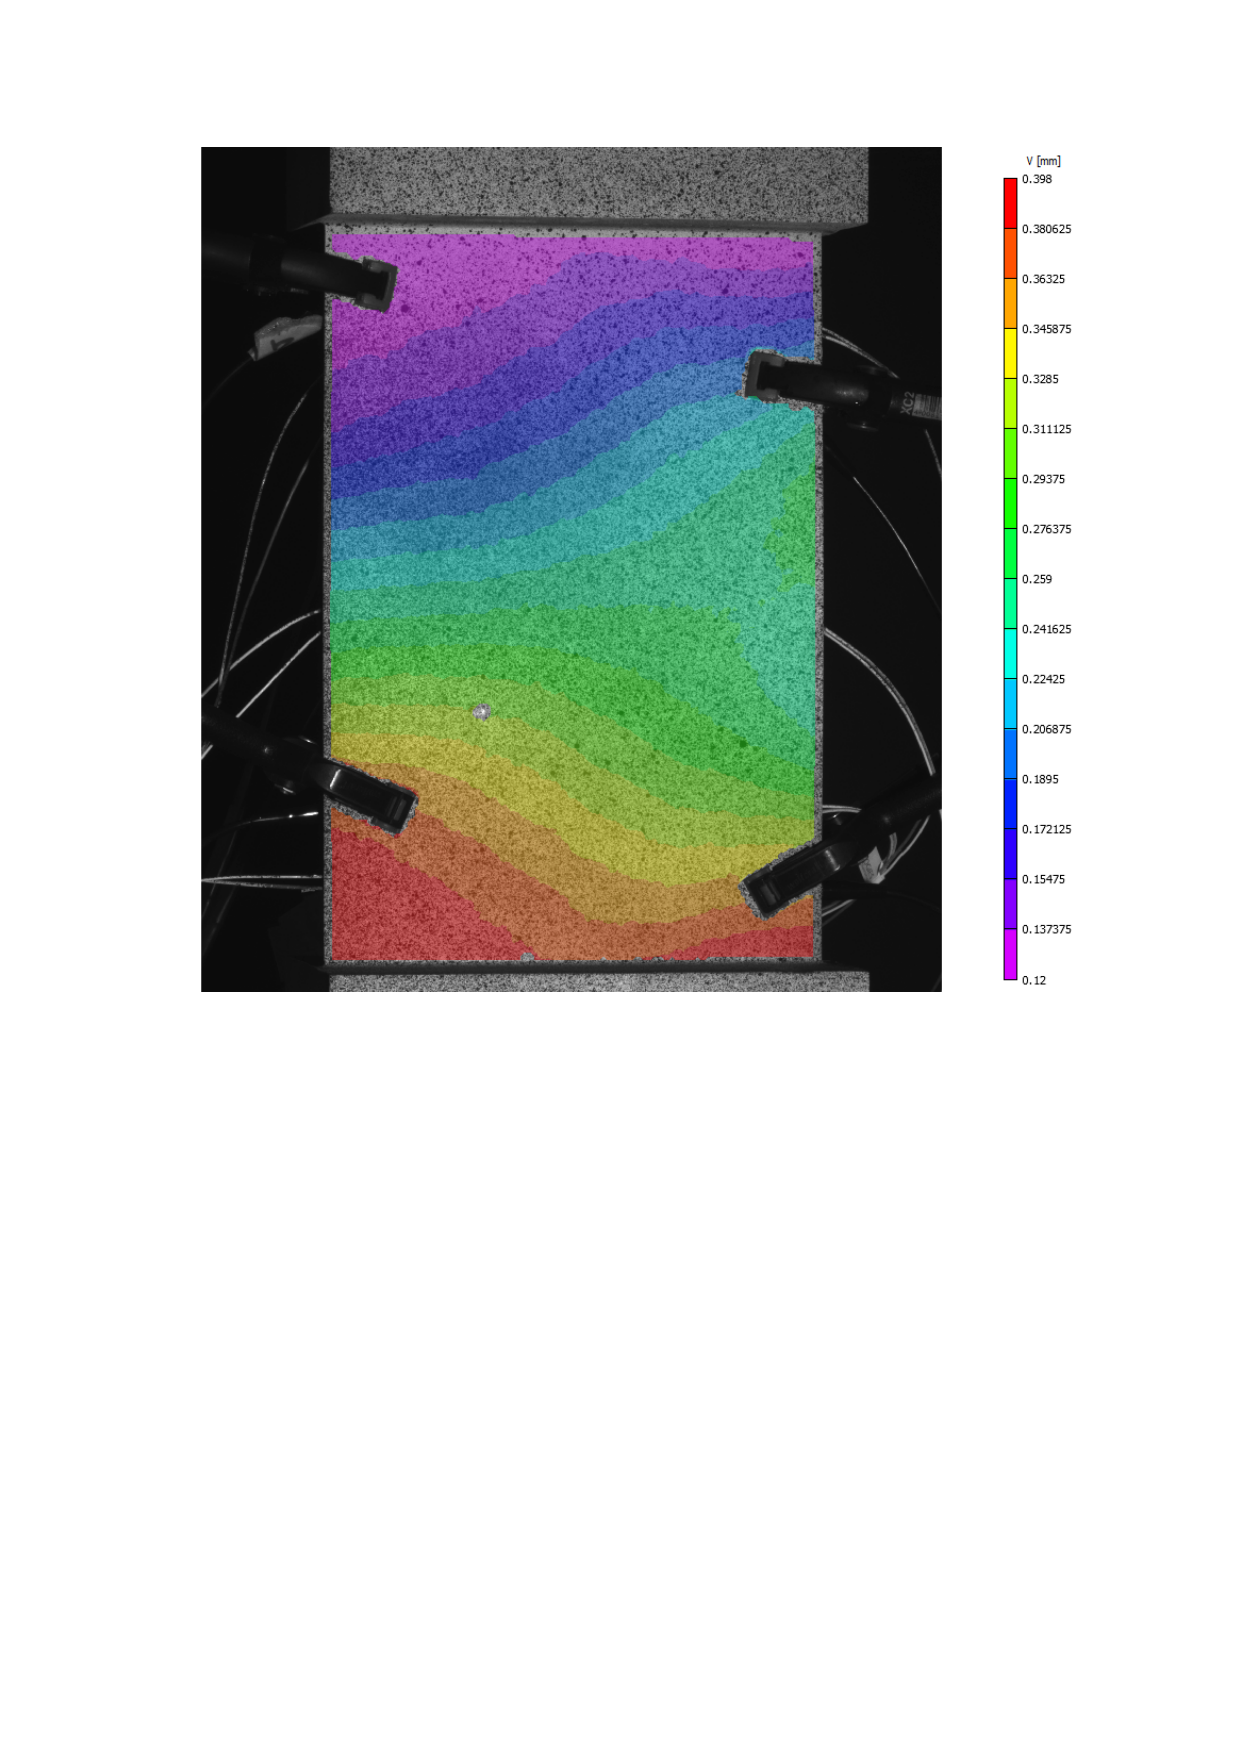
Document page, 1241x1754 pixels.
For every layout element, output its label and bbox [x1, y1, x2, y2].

picture [147, 147, 1093, 992]
